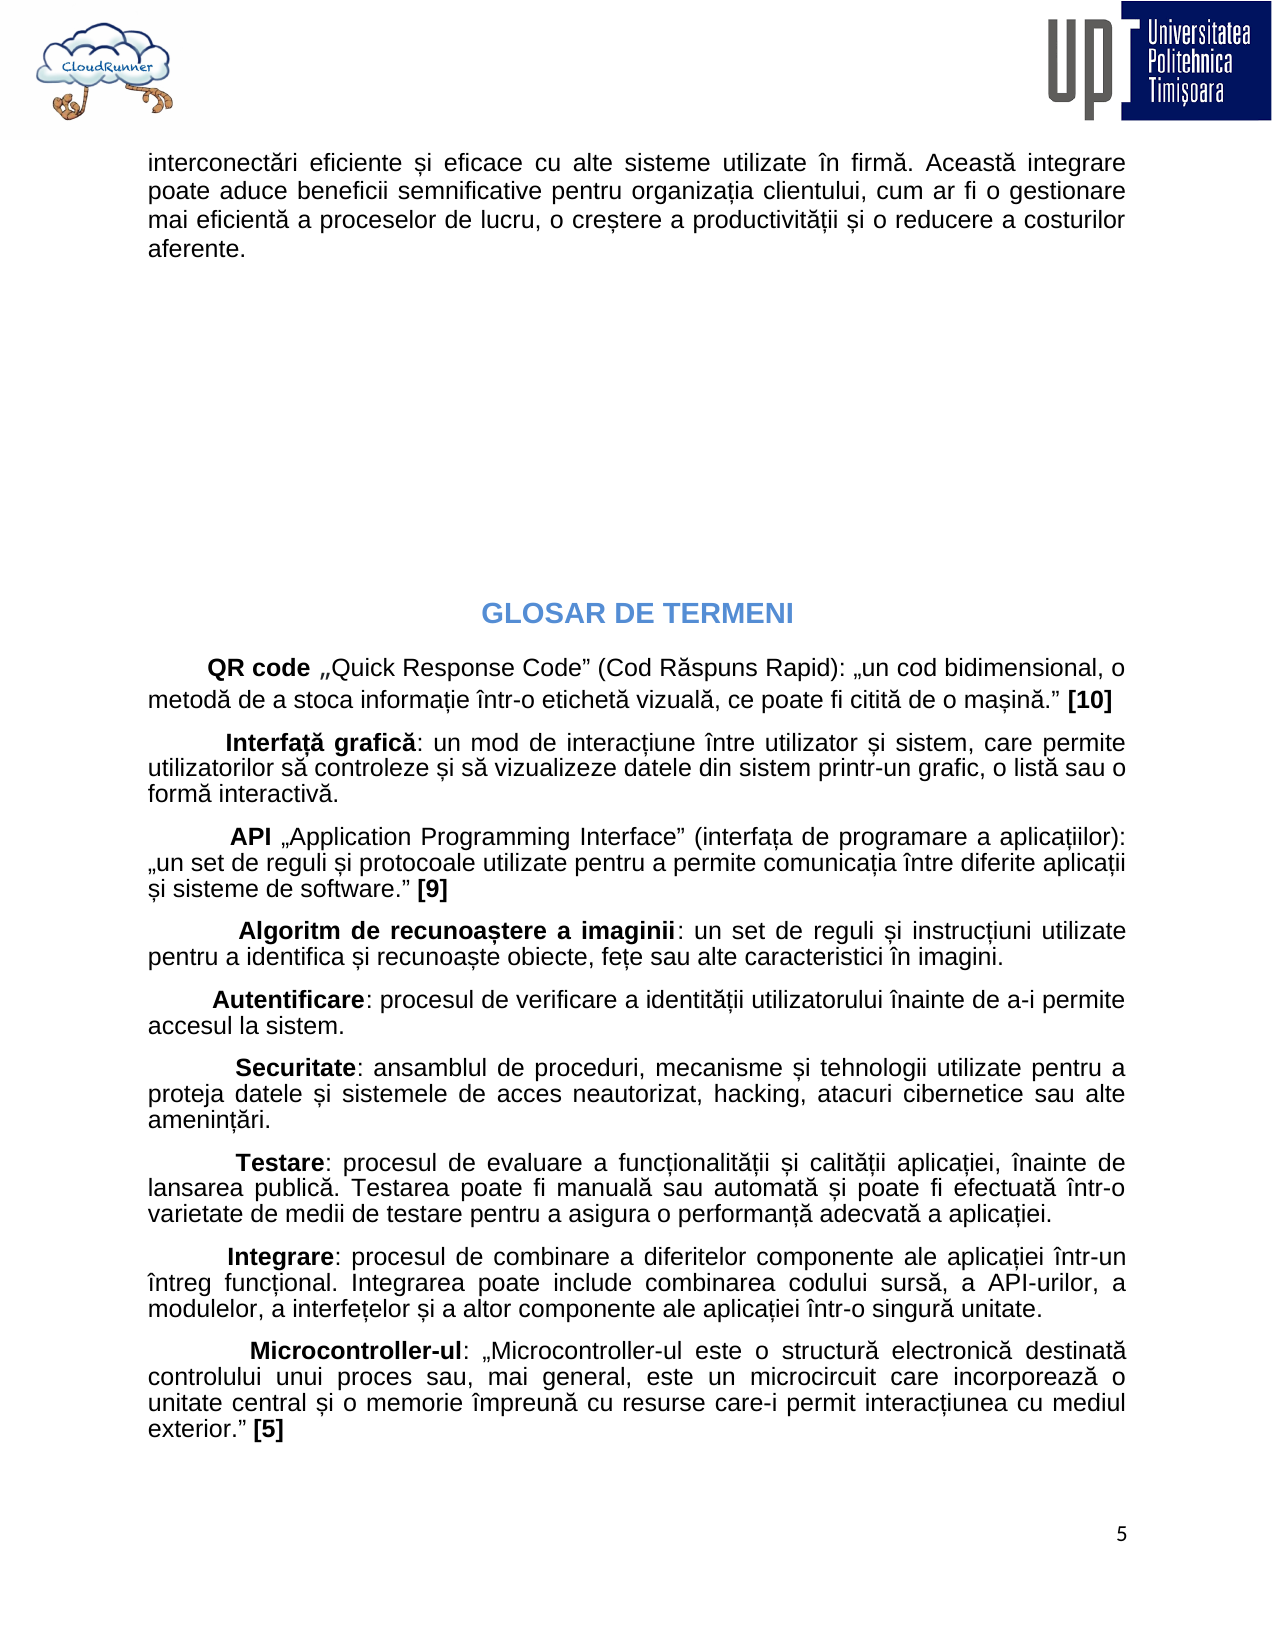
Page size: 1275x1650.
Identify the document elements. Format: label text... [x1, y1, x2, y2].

text Microcontroller-ul: „Microcontroller-ul este o structură electronică destinată controlului unui proces sau, mai general, este un microcircuit care incorporează o unitate central și o memorie împreună cu resurse care-i permit interacțiunea cu mediul exterior.” [5] [148, 1339, 1127, 1443]
text API „Application Programming Interface” (interfața de programare a aplicațiilor): „un set de reguli și protocoale utilizate pentru a permite comunicația între diferite aplicații și sisteme de software.” [9] [148, 825, 1127, 902]
picture [0, 0, 210, 140]
text Integrare: procesul de combinare a diferitelor componente ale aplicației într-un întreg funcțional. Integrarea poate include combinarea codului sursă, a API-urilor, a modulelor, a interfețelor și a altor componente ale aplicației într-o singură unitate. [148, 1245, 1127, 1322]
text Testare: procesul de evaluare a funcționalității și calității aplicației, înainte de lansarea publică. Testarea poate fi manuală sau automată și poate fi efectuată într-o varietate de medii de testare pentru a asigura o performanță adecvată a aplicației. [148, 1150, 1127, 1228]
text Interfață grafică: un mod de interacțiune între utilizator și sistem, care permite utilizatorilor să controleze și să vizualizeze datele din sistem printr-un grafic, o listă sau o formă interactivă. [148, 730, 1127, 808]
text GLOSAR DE TERMENI [148, 596, 1127, 630]
text Securitate: ansamblul de proceduri, mecanisme și tehnologii utilizate pentru a proteja datele și sistemele de acces neautorizat, hacking, atacuri cibernetice sau alte amenințări. [148, 1056, 1127, 1134]
picture [1026, 0, 1272, 129]
text Algoritm de recunoaștere a imaginii: un set de reguli și instrucțiuni utilizate pentru a identifica și recunoaște obiecte, fețe sau alte caracteristici în imagini. [148, 919, 1127, 971]
text Autentificare: procesul de verificare a identității utilizatorului înainte de a-i permite accesul la sistem. [148, 988, 1127, 1039]
text QR code „Quick Response Code” (Cod Răspuns Rapid): „un cod bidimensional, o metodă de a stoca informație într-o etichetă vizuală, ce poate fi citită de o mașină.” [10] [148, 647, 1127, 714]
